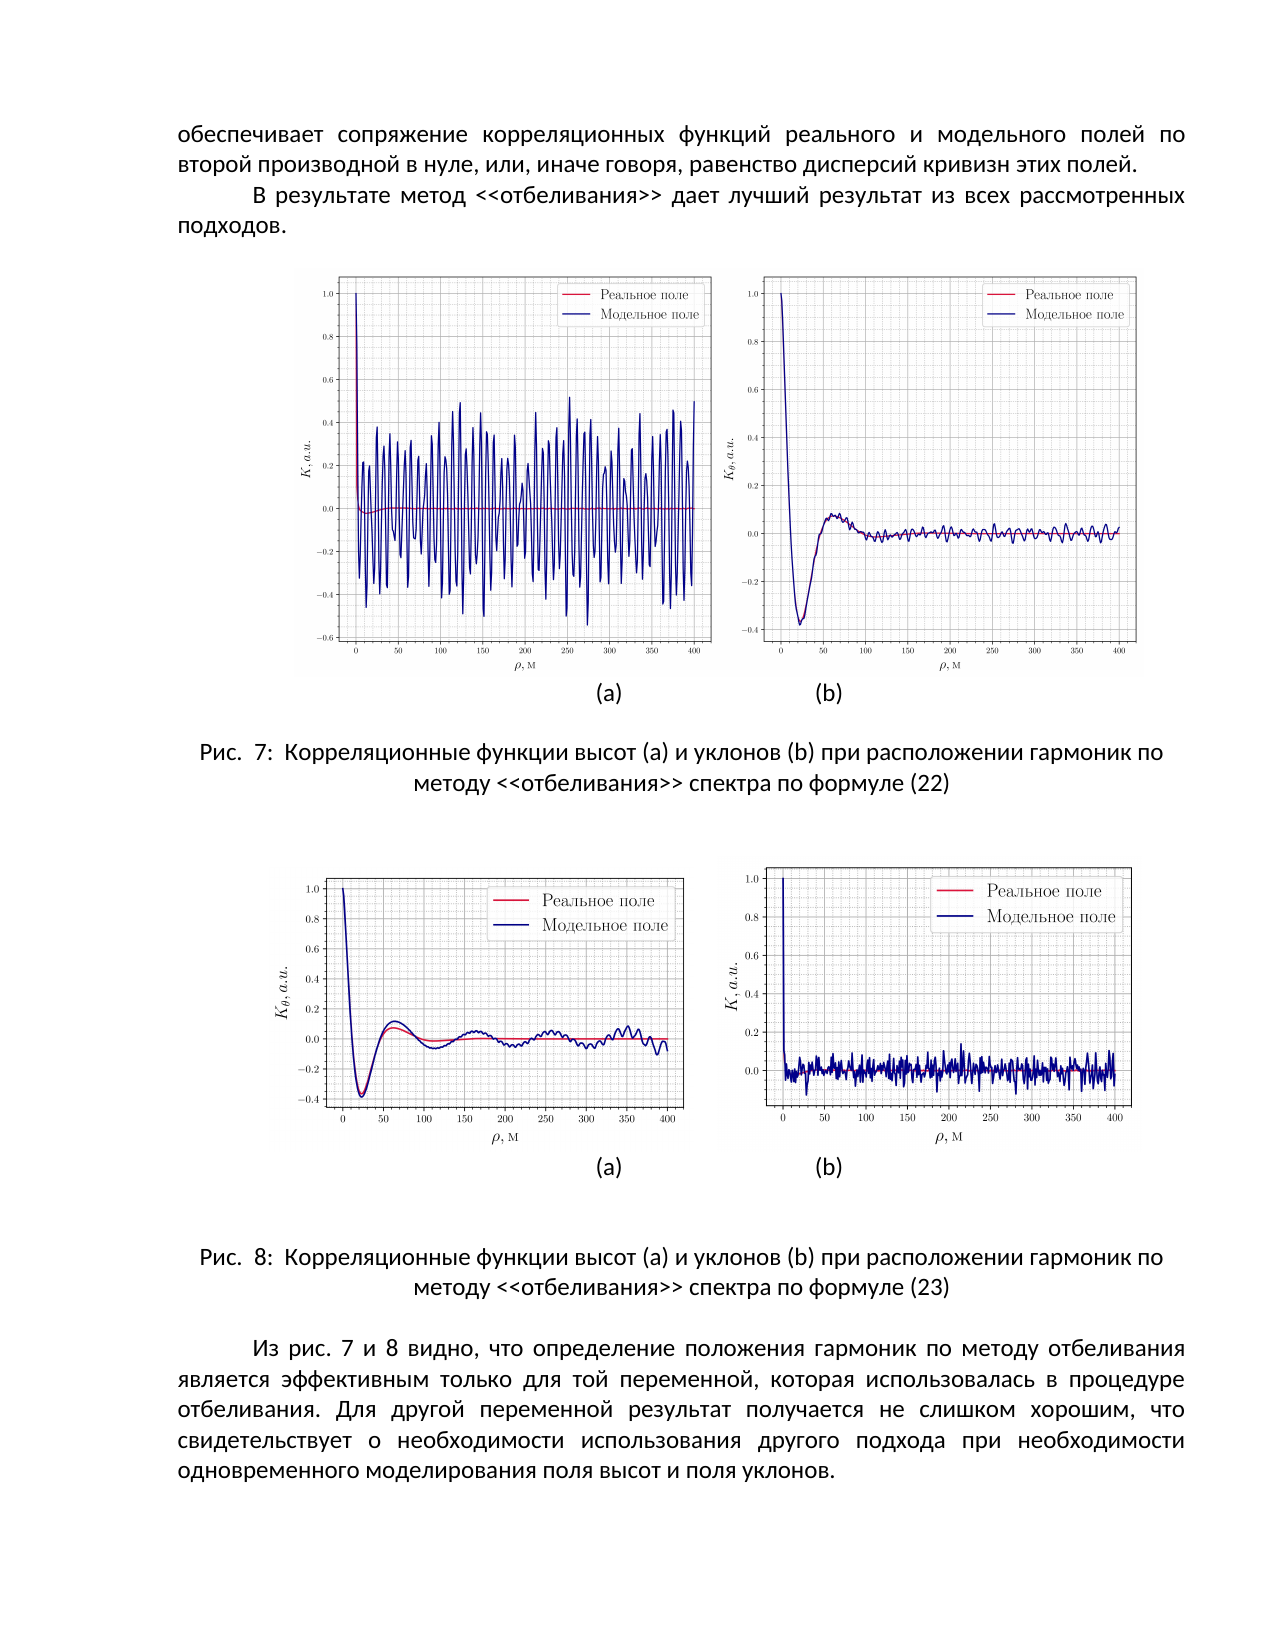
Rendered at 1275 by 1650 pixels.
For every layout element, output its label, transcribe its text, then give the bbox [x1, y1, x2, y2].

picture [294, 268, 1145, 677]
text (a) (b) [177, 1151, 1186, 1182]
picture [269, 867, 695, 1152]
text Рис. 8: Корреляционные функции высот (a) и уклонов (b) при расположении гармоник по методу <<отбеливания>> спектра по формуле (23) [177, 1241, 1186, 1302]
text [177, 118, 1186, 179]
text (a) (b) [177, 677, 1186, 707]
text В результате метод <<отбеливания>> дает лучший результат из всех рассмотренных подходов. [177, 179, 1186, 240]
picture [717, 856, 1143, 1152]
text Из рис. 7 и 8 видно, что определение положения гармоник по методу отбеливания является эффективным только для той переменной, которая использовалась в процедуре отбеливания. Для другой переменной результат получается не слишком хорошим, что свидетельствует о необходимости использования другого подхода при необходимости одновременного моделирования поля высот и поля уклонов. [177, 1333, 1186, 1485]
text Рис. 7: Корреляционные функции высот (a) и уклонов (b) при расположении гармоник по методу <<отбеливания>> спектра по формуле (22) [177, 736, 1186, 797]
